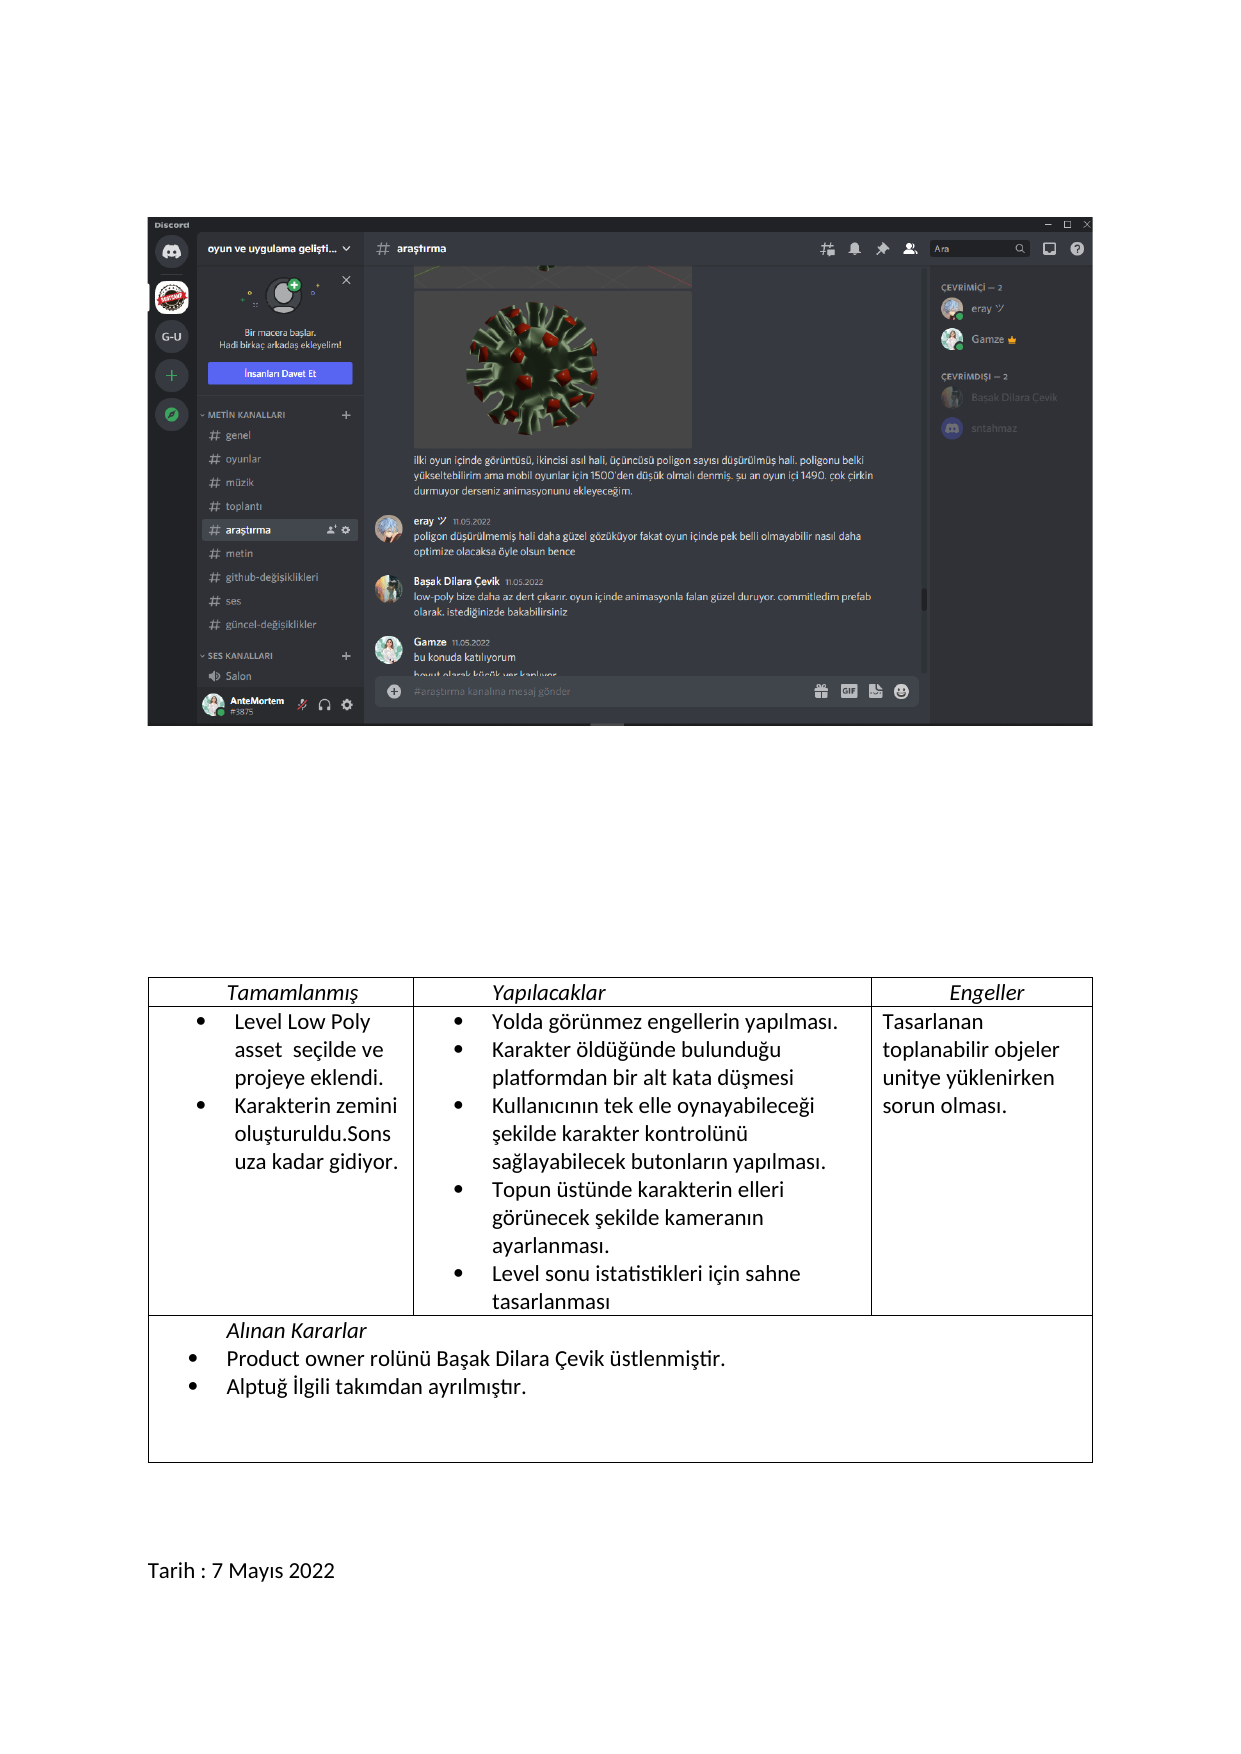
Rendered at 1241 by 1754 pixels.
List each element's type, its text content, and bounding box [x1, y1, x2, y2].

table_header Yapılacaklar [414, 978, 871, 1006]
table_header Tamamlanmış [149, 978, 413, 1006]
table_cell Tasarlanan toplanabilir objeler unitye yüklenirken sorun olması. [872, 1007, 1092, 1315]
table_cell Yolda görünmez engellerin yapılması. Karakter öldüğünde bulunduğu platformdan bir alt kata düşmesi Kullanıcının tek elle oynayabileceği şekilde karakter kontrolünü sağlayabilecek butonların yapılması. Topun üstünde karakterin elleri görünecek şekilde kameranın ayarlanması. Level sonu istatistikleri için sahne tasarlanması [414, 1007, 871, 1315]
picture [147, 217, 1093, 726]
table_header Engeller [872, 978, 1092, 1006]
text Tarih : 7 Mayıs 2022 [148, 1556, 1093, 1584]
table_cell Level Low Poly asset seçilde ve projeye eklendi. Karakterin zemini oluşturuldu.Sonsuza kadar gidiyor. [149, 1007, 413, 1315]
table_cell Alınan Kararlar Product owner rolünü Başak Dilara Çevik üstlenmiştir. Alptuğ İlgili takımdan ayrılmıştır. [149, 1316, 1092, 1462]
